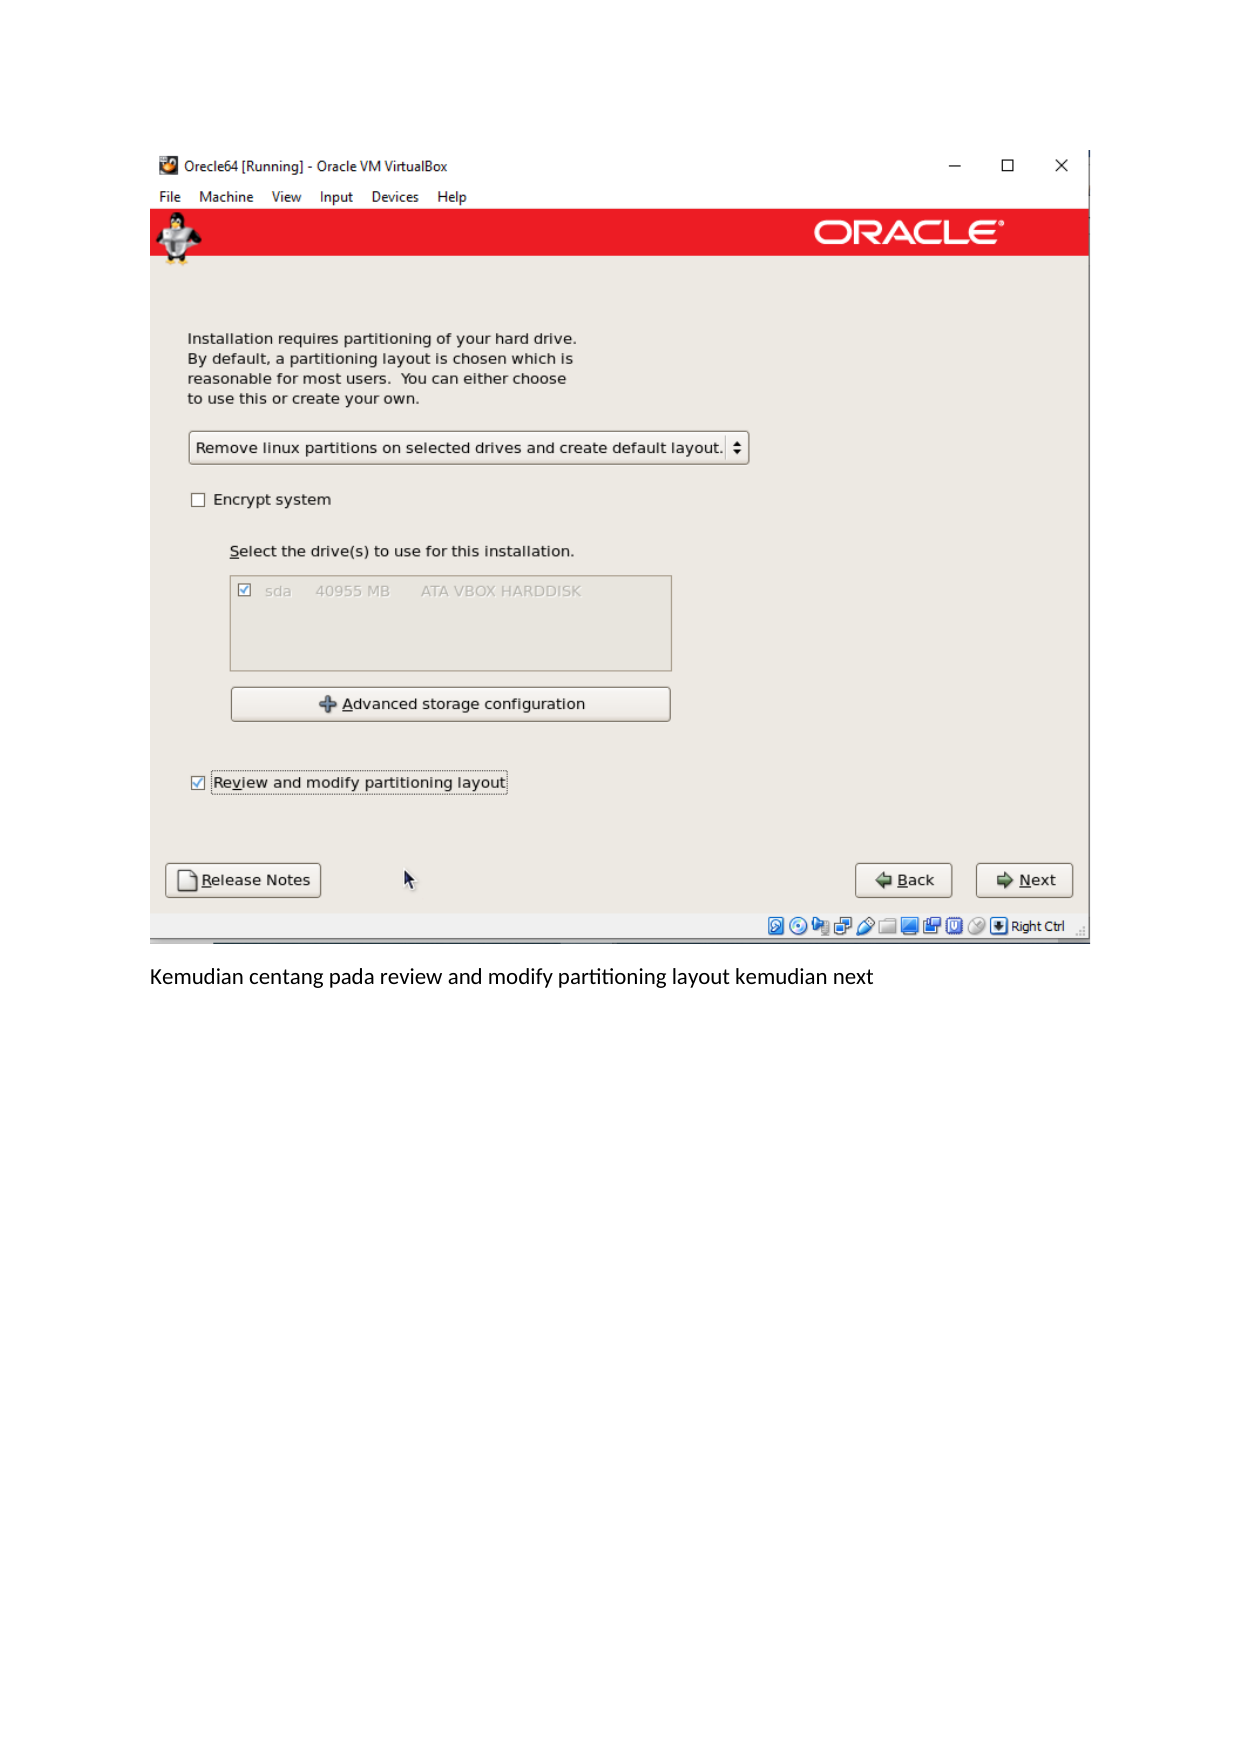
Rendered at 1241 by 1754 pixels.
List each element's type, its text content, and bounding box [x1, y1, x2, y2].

text Kemudian centang pada review and modify partitioning layout kemudian next [150, 962, 1090, 991]
picture [150, 150, 1091, 944]
